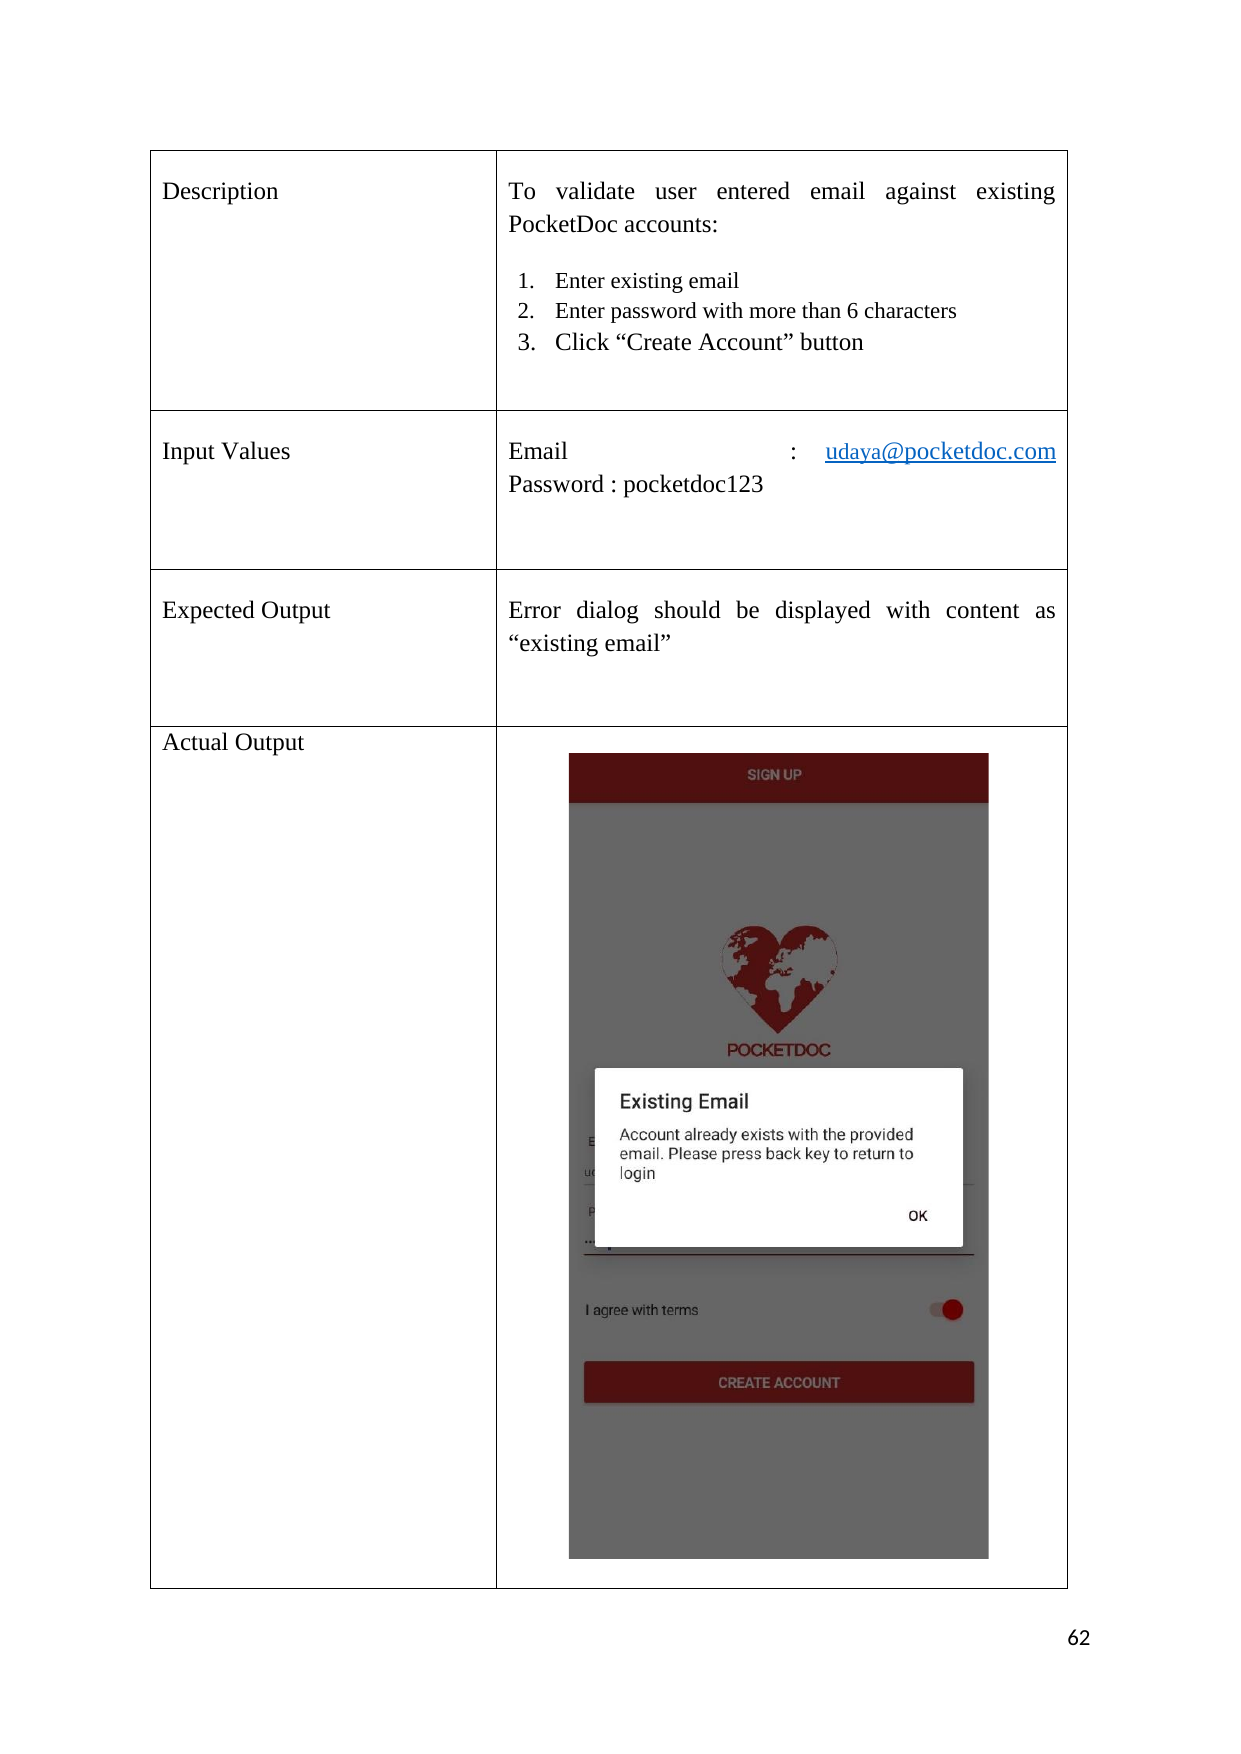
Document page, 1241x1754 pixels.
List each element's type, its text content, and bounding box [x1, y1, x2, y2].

picture [568, 753, 989, 1559]
table_cell Description [151, 151, 496, 410]
table_cell Actual Output [151, 727, 496, 1588]
table_cell Email : udaya@pocketdoc.com Password : pocketdoc123 [497, 411, 1067, 569]
table_cell To validate user entered email against existing PocketDoc accounts: Enter existing email Enter password with more than 6 characters Click “Create Account” button [497, 151, 1067, 410]
table_cell Input Values [151, 411, 496, 569]
table_cell Error dialog should be displayed with content as “existing email” [497, 570, 1067, 726]
table_cell [497, 727, 1067, 1588]
table_cell Expected Output [151, 570, 496, 726]
